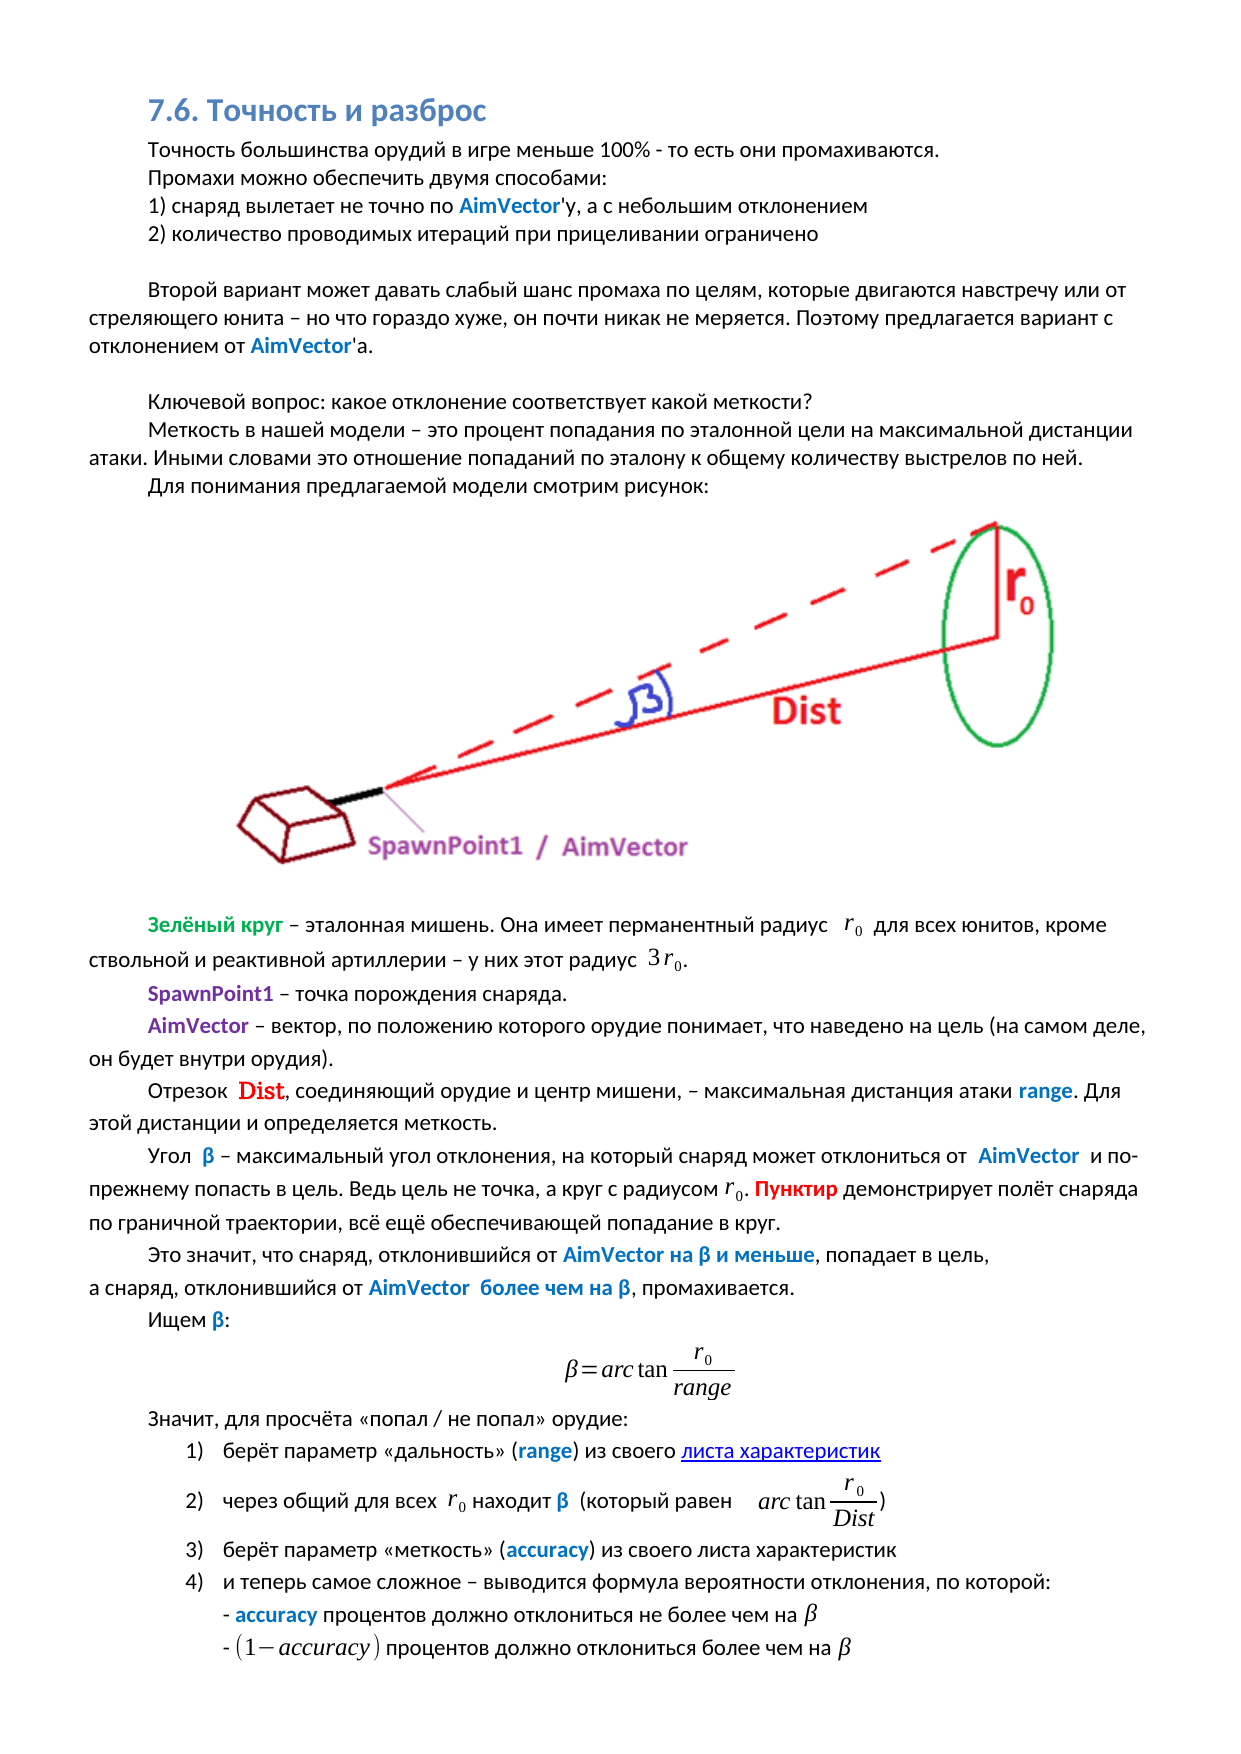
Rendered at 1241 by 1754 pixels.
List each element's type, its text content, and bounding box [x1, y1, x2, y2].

text Значит, для просчёта «попал / не попал» орудие: [88, 1404, 1152, 1432]
list - accuracy процентов должно отклониться не более чем на [223, 1600, 1152, 1628]
text Ключевой вопрос: какое отклонение соответствует какой меткости? [88, 387, 1152, 416]
text 2) количество проводимых итераций при прицеливании ограничено [88, 219, 1152, 247]
text 1) снаряд вылетает не точно по AimVector'у, а с небольшим отклонением [88, 191, 1152, 219]
text Зелёный круг – эталонная мишень. Она имеет перманентный радиус для всех юнитов, кроме ствольной и реактивной артиллерии – у них этот радиус . [88, 908, 1152, 975]
text AimVector – вектор, по положению которого орудие понимает, что наведено на цель (на самом деле, он будет внутри орудия). [88, 1012, 1152, 1072]
list берёт параметр «меткость» (accuracy) из своего листа характеристик [185, 1535, 1152, 1563]
text Для понимания предлагаемой модели смотрим рисунок: [88, 472, 1152, 499]
subtitle 7.6. Точность и разброс [148, 88, 1152, 129]
list - процентов должно отклониться более чем на [223, 1632, 1152, 1662]
text Ищем β: [88, 1305, 1152, 1333]
text Меткость в нашей модели – это процент попадания по эталонной цели на максимальной дистанции атаки. Иными словами это отношение попаданий по эталону к общему количеству выстрелов по ней. [88, 416, 1152, 472]
text Отрезок Dist, соединяющий орудие и центр мишени, – максимальная дистанция атаки range. Для этой дистанции и определяется меткость. [88, 1076, 1152, 1137]
text Второй вариант может давать слабый шанс промаха по целям, которые двигаются навстречу или от стреляющего юнита – но что гораздо хуже, он почти никак не меряется. Поэтому предлагается вариант с отклонением от AimVector'а. [88, 275, 1152, 359]
list берёт параметр «дальность» (range) из своего листа характеристик [185, 1436, 1152, 1464]
picture [211, 503, 1088, 905]
text Угол β – максимальный угол отклонения, на который снаряд может отклониться от AimVector и по-прежнему попасть в цель. Ведь цель не точка, а круг с радиусом . Пунктир демонстрирует полёт снаряда по граничной траектории, всё ещё обеспечивающей попадание в круг. [88, 1141, 1152, 1236]
text Промахи можно обеспечить двумя способами: [88, 163, 1152, 191]
list и теперь самое сложное – выводится формула вероятности отклонения, по которой: [185, 1567, 1152, 1596]
text Это значит, что снаряд, отклонившийся от AimVector на β и меньше, попадает в цель, а снаряд, отклонившийся от AimVector более чем на β, промахивается. [88, 1241, 1152, 1301]
text Точность большинства орудий в игре меньше 100% - то есть они промахиваются. [88, 135, 1152, 163]
list через общий для всех находит β (который равен ) [185, 1468, 1152, 1531]
text SpawnPoint1 – точка порождения снаряда. [88, 979, 1152, 1007]
